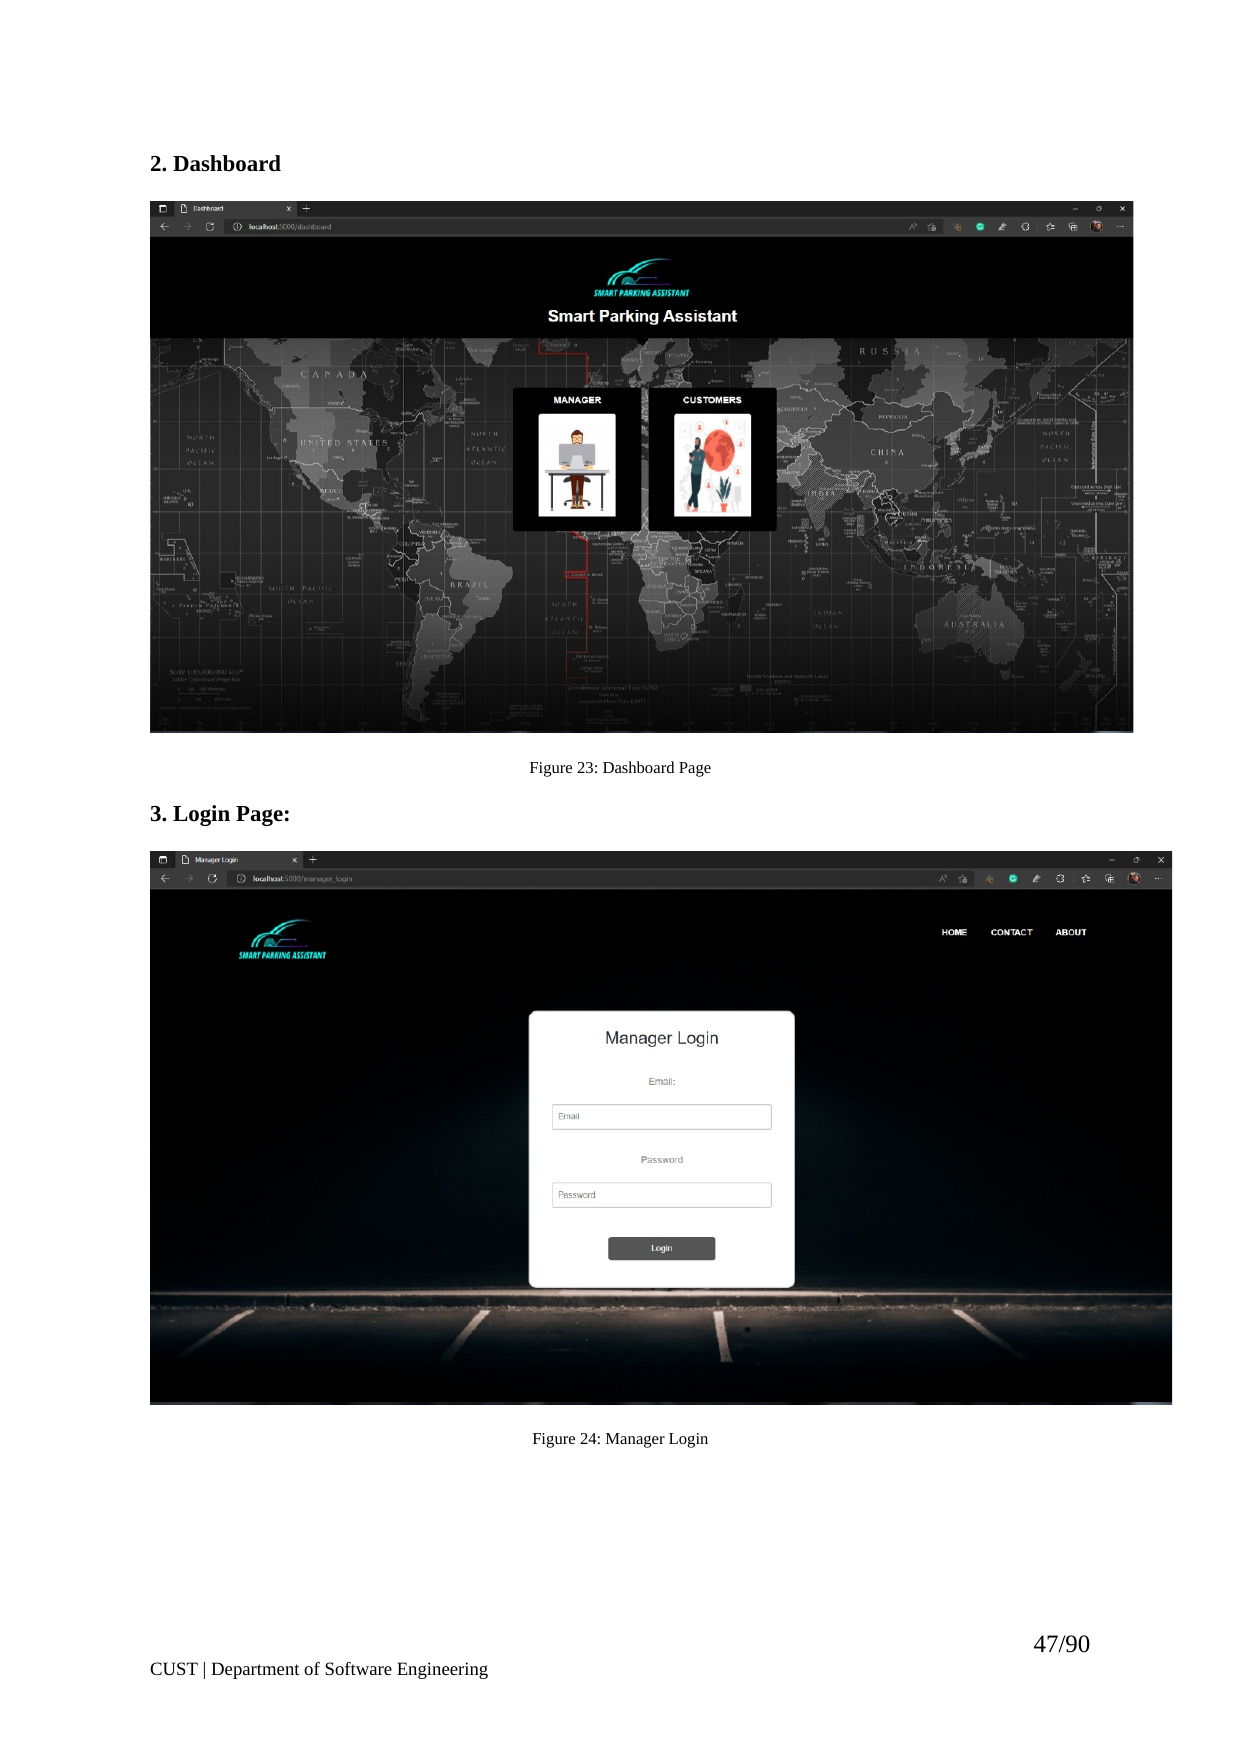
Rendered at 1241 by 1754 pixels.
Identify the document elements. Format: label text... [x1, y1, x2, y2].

text 2. Dashboard [150, 150, 1090, 176]
text 3. Login Page: [150, 800, 1090, 827]
text Figure 23: Dashboard Page [150, 757, 1090, 777]
picture [150, 201, 1134, 733]
picture [150, 851, 1173, 1405]
text Figure 24: Manager Login [150, 1428, 1090, 1448]
